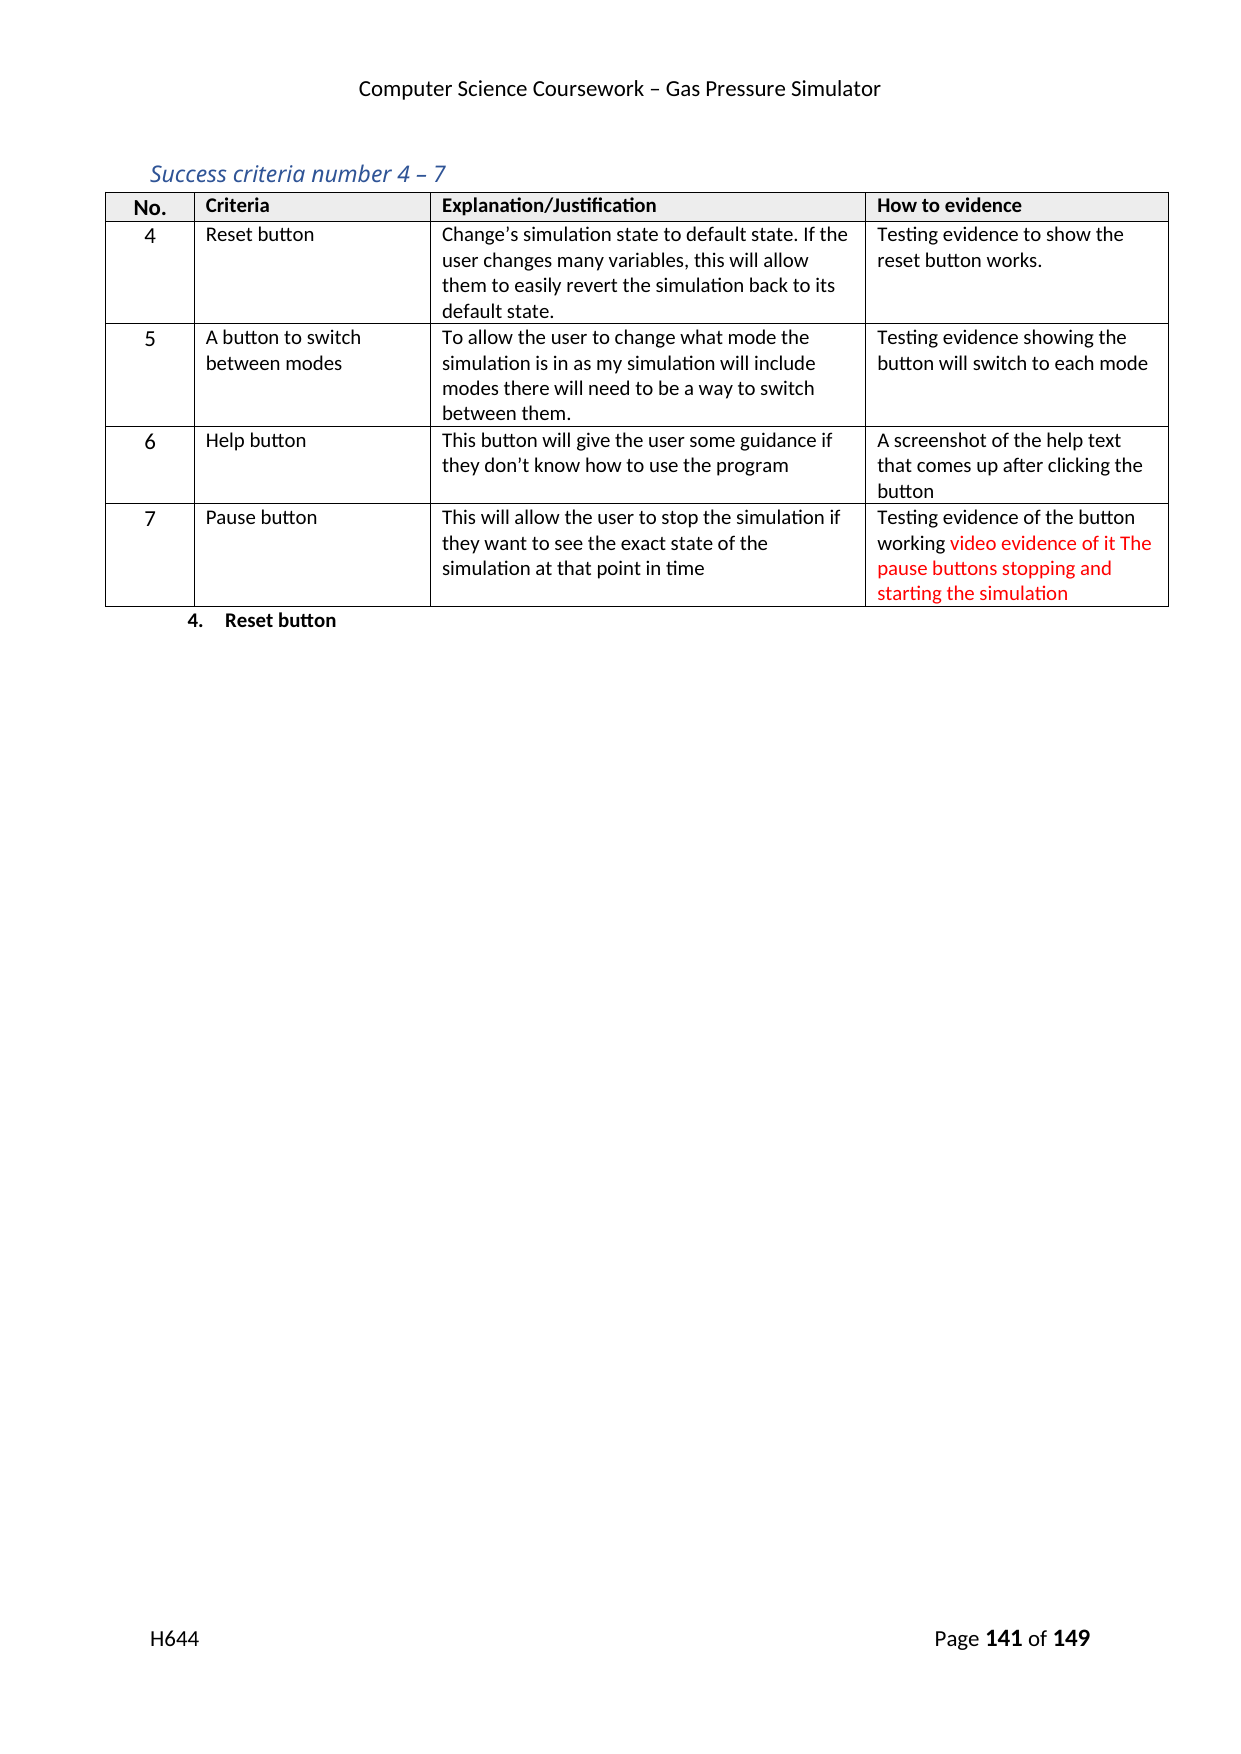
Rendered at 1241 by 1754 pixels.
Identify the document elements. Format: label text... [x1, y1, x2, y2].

table_cell 5 [106, 324, 194, 426]
table_header Criteria [195, 193, 430, 221]
table_cell 6 [106, 427, 194, 503]
table_cell Testing evidence of the button working video evidence of it The pause buttons stopping and starting the simulation [866, 504, 1168, 606]
table_cell Change’s simulation state to default state. If the user changes many variables, this will allow them to easily revert the simulation back to its default state. [431, 222, 865, 323]
table_cell A screenshot of the help text that comes up after clicking the button [866, 427, 1168, 503]
subtitle Success criteria number 4 – 7 [150, 158, 1090, 189]
table_cell Testing evidence to show the reset button works. [866, 222, 1168, 323]
table_cell 7 [106, 504, 194, 606]
list Reset button [187, 607, 1090, 632]
table_header Explanation/Justification [431, 193, 865, 221]
table_cell Pause button [195, 504, 430, 606]
table_cell Help button [195, 427, 430, 503]
table_header No. [106, 193, 194, 221]
table_cell To allow the user to change what mode the simulation is in as my simulation will include modes there will need to be a way to switch between them. [431, 324, 865, 426]
table_header How to evidence [866, 193, 1168, 221]
table_cell 4 [106, 222, 194, 323]
table_cell A button to switch between modes [195, 324, 430, 426]
table_cell Testing evidence showing the button will switch to each mode [866, 324, 1168, 426]
table_cell This will allow the user to stop the simulation if they want to see the exact state of the simulation at that point in time [431, 504, 865, 606]
table_cell This button will give the user some guidance if they don’t know how to use the program [431, 427, 865, 503]
table_cell Reset button [195, 222, 430, 323]
